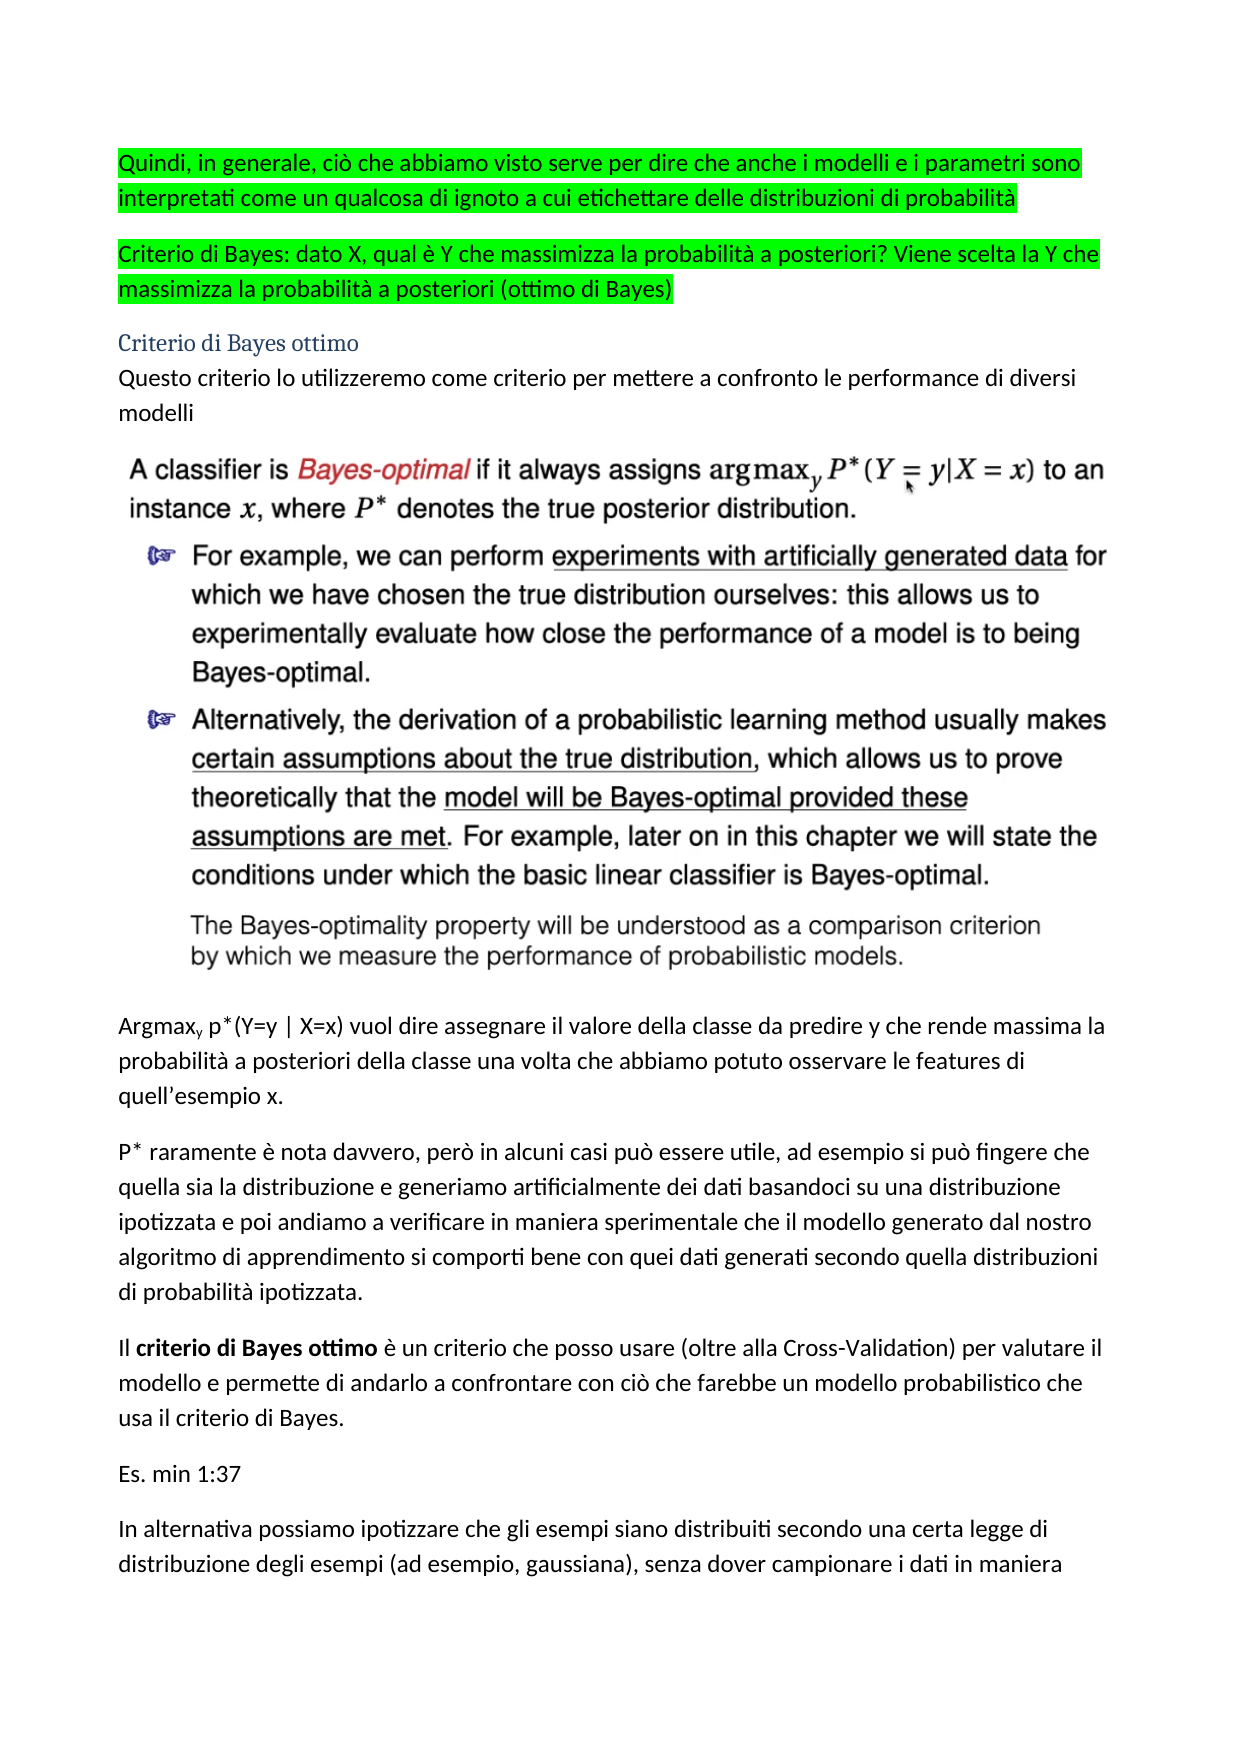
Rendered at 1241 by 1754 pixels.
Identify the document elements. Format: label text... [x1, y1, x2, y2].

text P* raramente è nota davvero, però in alcuni casi può essere utile, ad esempio si può fingere che quella sia la distribuzione e generiamo artificialmente dei dati basandoci su una distribuzione ipotizzata e poi andiamo a verificare in maniera sperimentale che il modello generato dal nostro algoritmo di apprendimento si comporti bene con quei dati generati secondo quella distribuzioni di probabilità ipotizzata. [118, 1136, 1122, 1307]
picture [118, 453, 1123, 985]
text Il criterio di Bayes ottimo è un criterio che posso usare (oltre alla Cross-Validation) per valutare il modello e permette di andarlo a confrontare con ciò che farebbe un modello probabilistico che usa il criterio di Bayes. [118, 1332, 1122, 1432]
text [118, 1514, 1122, 1579]
text Quindi, in generale, ciò che abbiamo visto serve per dire che anche i modelli e i parametri sono interpretati come un qualcosa di ignoto a cui etichettare delle distribuzioni di probabilità [118, 148, 1122, 213]
text Criterio di Bayes: dato X, qual è Y che massimizza la probabilità a posteriori? Viene scelta la Y che massimizza la probabilità a posteriori (ottimo di Bayes) [118, 238, 1122, 304]
text Questo criterio lo utilizzeremo come criterio per mettere a confronto le performance di diversi modelli [118, 362, 1122, 428]
text Argmaxy p*(Y=y | X=x) vuol dire assegnare il valore della classe da predire y che rende massima la probabilità a posteriori della classe una volta che abbiamo potuto osservare le features di quell’esempio x. [118, 1010, 1122, 1111]
text Es. min 1:37 [118, 1458, 1122, 1488]
subtitle Criterio di Bayes ottimo [118, 329, 1122, 358]
